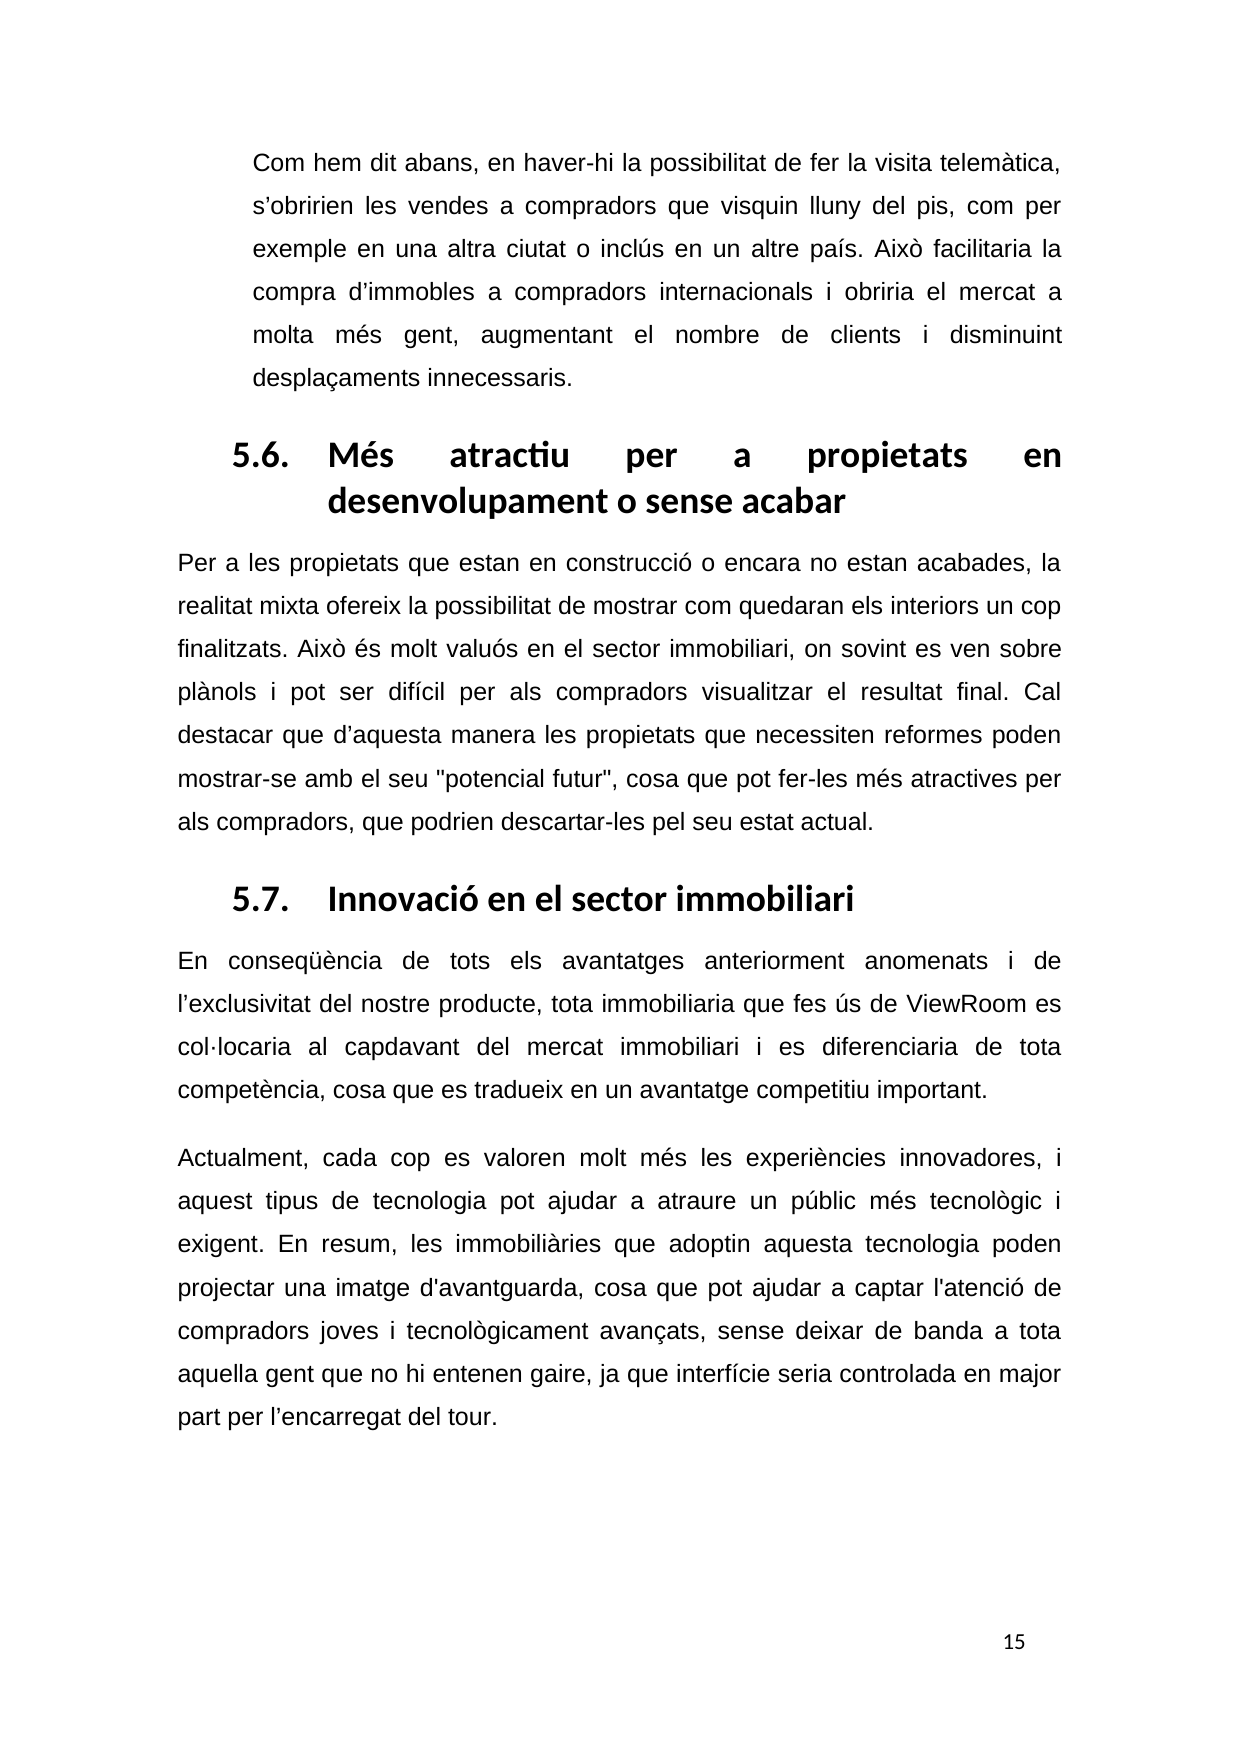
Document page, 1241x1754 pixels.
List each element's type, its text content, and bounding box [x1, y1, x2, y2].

text Com hem dit abans, en haver-hi la possibilitat de fer la visita telemàtica, s’obririen les vendes a compradors que visquin lluny del pis, com per exemple en una altra ciutat o inclús en un altre país. Això facilitaria la compra d’immobles a compradors internacionals i obriria el mercat a molta més gent, augmentant el nombre de clients i disminuint desplaçaments innecessaris. [252, 148, 1063, 392]
text En conseqüència de tots els avantatges anteriorment anomenats i de l’exclusivitat del nostre producte, tota immobiliaria que fes ús de ViewRoom es col·locaria al capdavant del mercat immobiliari i es diferenciaria de tota competència, cosa que es tradueix en un avantatge competitiu important. [177, 946, 1063, 1104]
subtitle Innovació en el sector immobiliari [290, 875, 1063, 921]
subtitle Més atractiu per a propietats en desenvolupament o sense acabar [290, 431, 1063, 523]
text Actualment, cada cop es valoren molt més les experiències innovadores, i aquest tipus de tecnologia pot ajudar a atraure un públic més tecnològic i exigent. En resum, les immobiliàries que adoptin aquesta tecnologia poden projectar una imatge d'avantguarda, cosa que pot ajudar a captar l'atenció de compradors joves i tecnològicament avançats, sense deixar de banda a tota aquella gent que no hi entenen gaire, ja que interfície seria controlada en major part per l’encarregat del tour. [177, 1143, 1063, 1431]
text Per a les propietats que estan en construcció o encara no estan acabades, la realitat mixta ofereix la possibilitat de mostrar com quedaran els interiors un cop finalitzats. Això és molt valuós en el sector immobiliari, on sovint es ven sobre plànols i pot ser difícil per als compradors visualitzar el resultat final. Cal destacar que d’aquesta manera les propietats que necessiten reformes poden mostrar-se amb el seu "potencial futur", cosa que pot fer-les més atractives per als compradors, que podrien descartar-les pel seu estat actual. [177, 548, 1063, 836]
